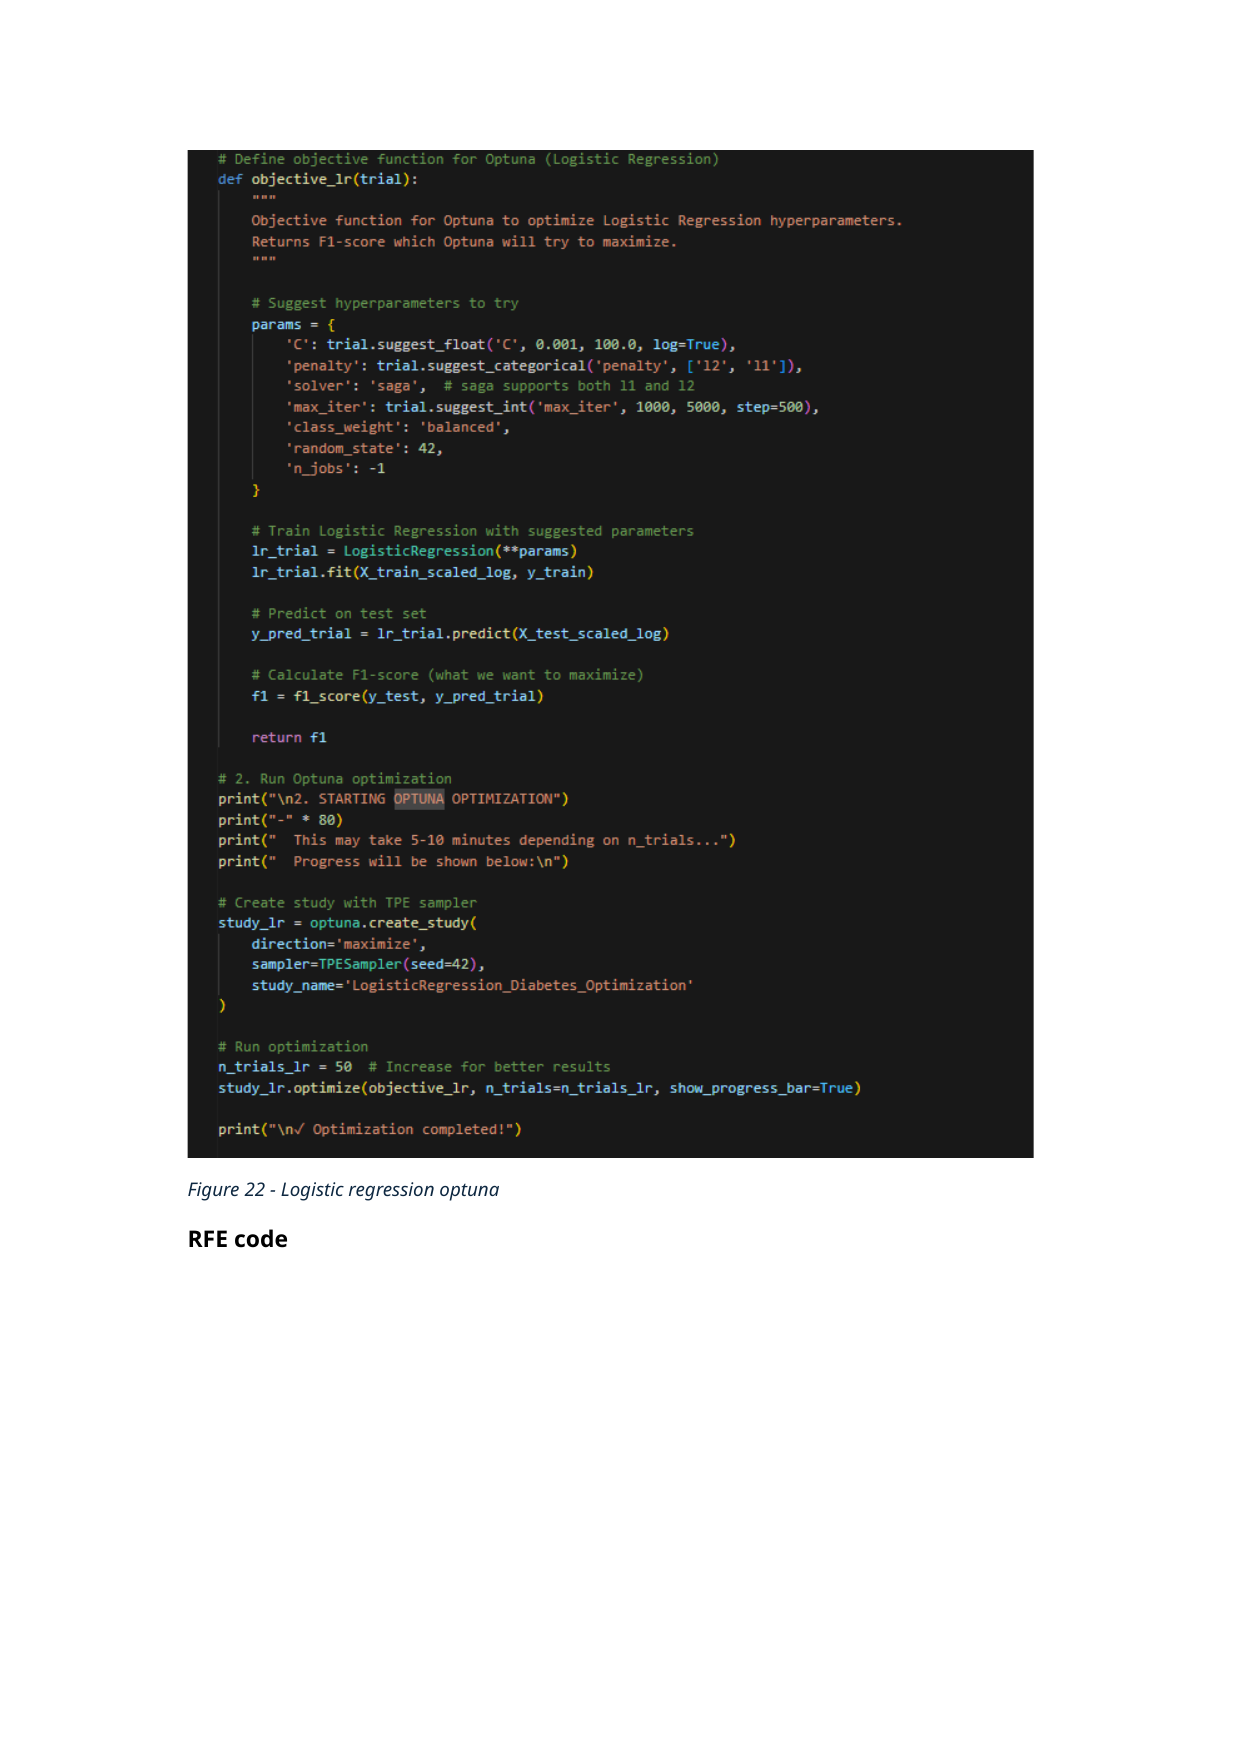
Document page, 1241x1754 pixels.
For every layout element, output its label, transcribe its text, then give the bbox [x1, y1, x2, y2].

picture [187, 150, 1034, 1158]
text Figure 22 - Logistic regression optuna [187, 1177, 1090, 1202]
text RFE code [187, 1223, 1090, 1254]
